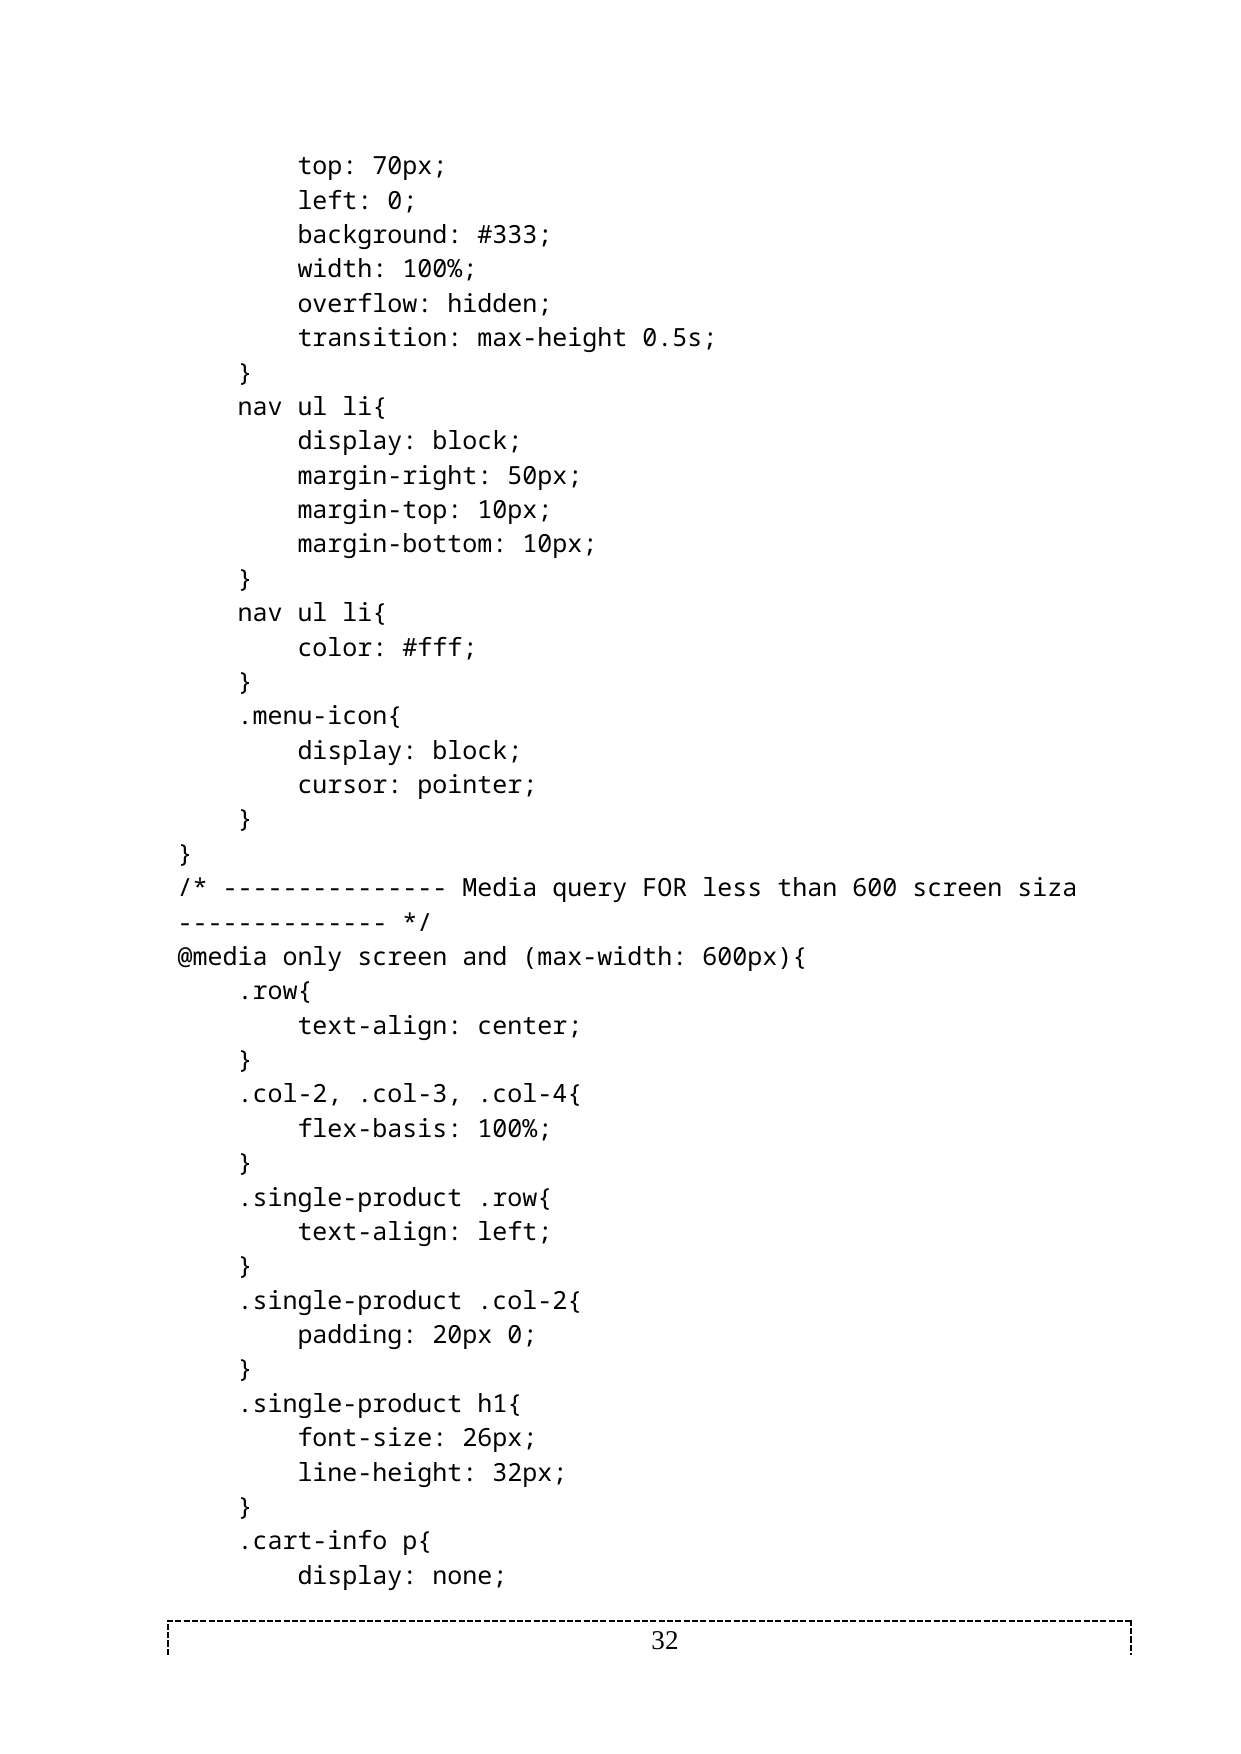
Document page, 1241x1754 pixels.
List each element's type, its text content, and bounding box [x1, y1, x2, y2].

text cursor: pointer; [177, 766, 1122, 801]
text color: #fff; [177, 629, 1122, 663]
text .single-product .col-2{ [177, 1282, 1122, 1316]
text /* --------------- Media query FOR less than 600 screen siza -------------- */ [177, 869, 1122, 938]
text display: block; [177, 423, 1122, 457]
text margin-right: 50px; [177, 457, 1122, 491]
text .col-2, .col-3, .col-4{ [177, 1076, 1122, 1110]
text @media only screen and (max-width: 600px){ [177, 938, 1122, 973]
text .single-product h1{ [177, 1385, 1122, 1419]
text } [177, 1488, 1122, 1523]
text display: block; [177, 732, 1122, 766]
text } [177, 354, 1122, 388]
text } [177, 1041, 1122, 1076]
text .cart-info p{ [177, 1523, 1122, 1557]
text line-height: 32px; [177, 1454, 1122, 1488]
text width: 100%; [177, 251, 1122, 285]
text overflow: hidden; [177, 285, 1122, 319]
text margin-bottom: 10px; [177, 526, 1122, 560]
text } [177, 663, 1122, 698]
text text-align: left; [177, 1213, 1122, 1248]
text text-align: center; [177, 1007, 1122, 1041]
text } [177, 1248, 1122, 1282]
text } [177, 1144, 1122, 1179]
text .menu-icon{ [177, 698, 1122, 732]
text .row{ [177, 973, 1122, 1007]
text } [177, 835, 1122, 869]
text left: 0; [177, 182, 1122, 216]
text margin-top: 10px; [177, 491, 1122, 526]
text display: none; [177, 1557, 1122, 1591]
text background: #333; [177, 216, 1122, 251]
text nav ul li{ [177, 594, 1122, 629]
text transition: max-height 0.5s; [177, 319, 1122, 354]
text .single-product .row{ [177, 1179, 1122, 1213]
text font-size: 26px; [177, 1419, 1122, 1454]
text top: 70px; [177, 148, 1122, 182]
text } [177, 801, 1122, 835]
text flex-basis: 100%; [177, 1110, 1122, 1144]
text } [177, 560, 1122, 594]
text nav ul li{ [177, 388, 1122, 423]
text padding: 20px 0; [177, 1316, 1122, 1351]
text } [177, 1351, 1122, 1385]
